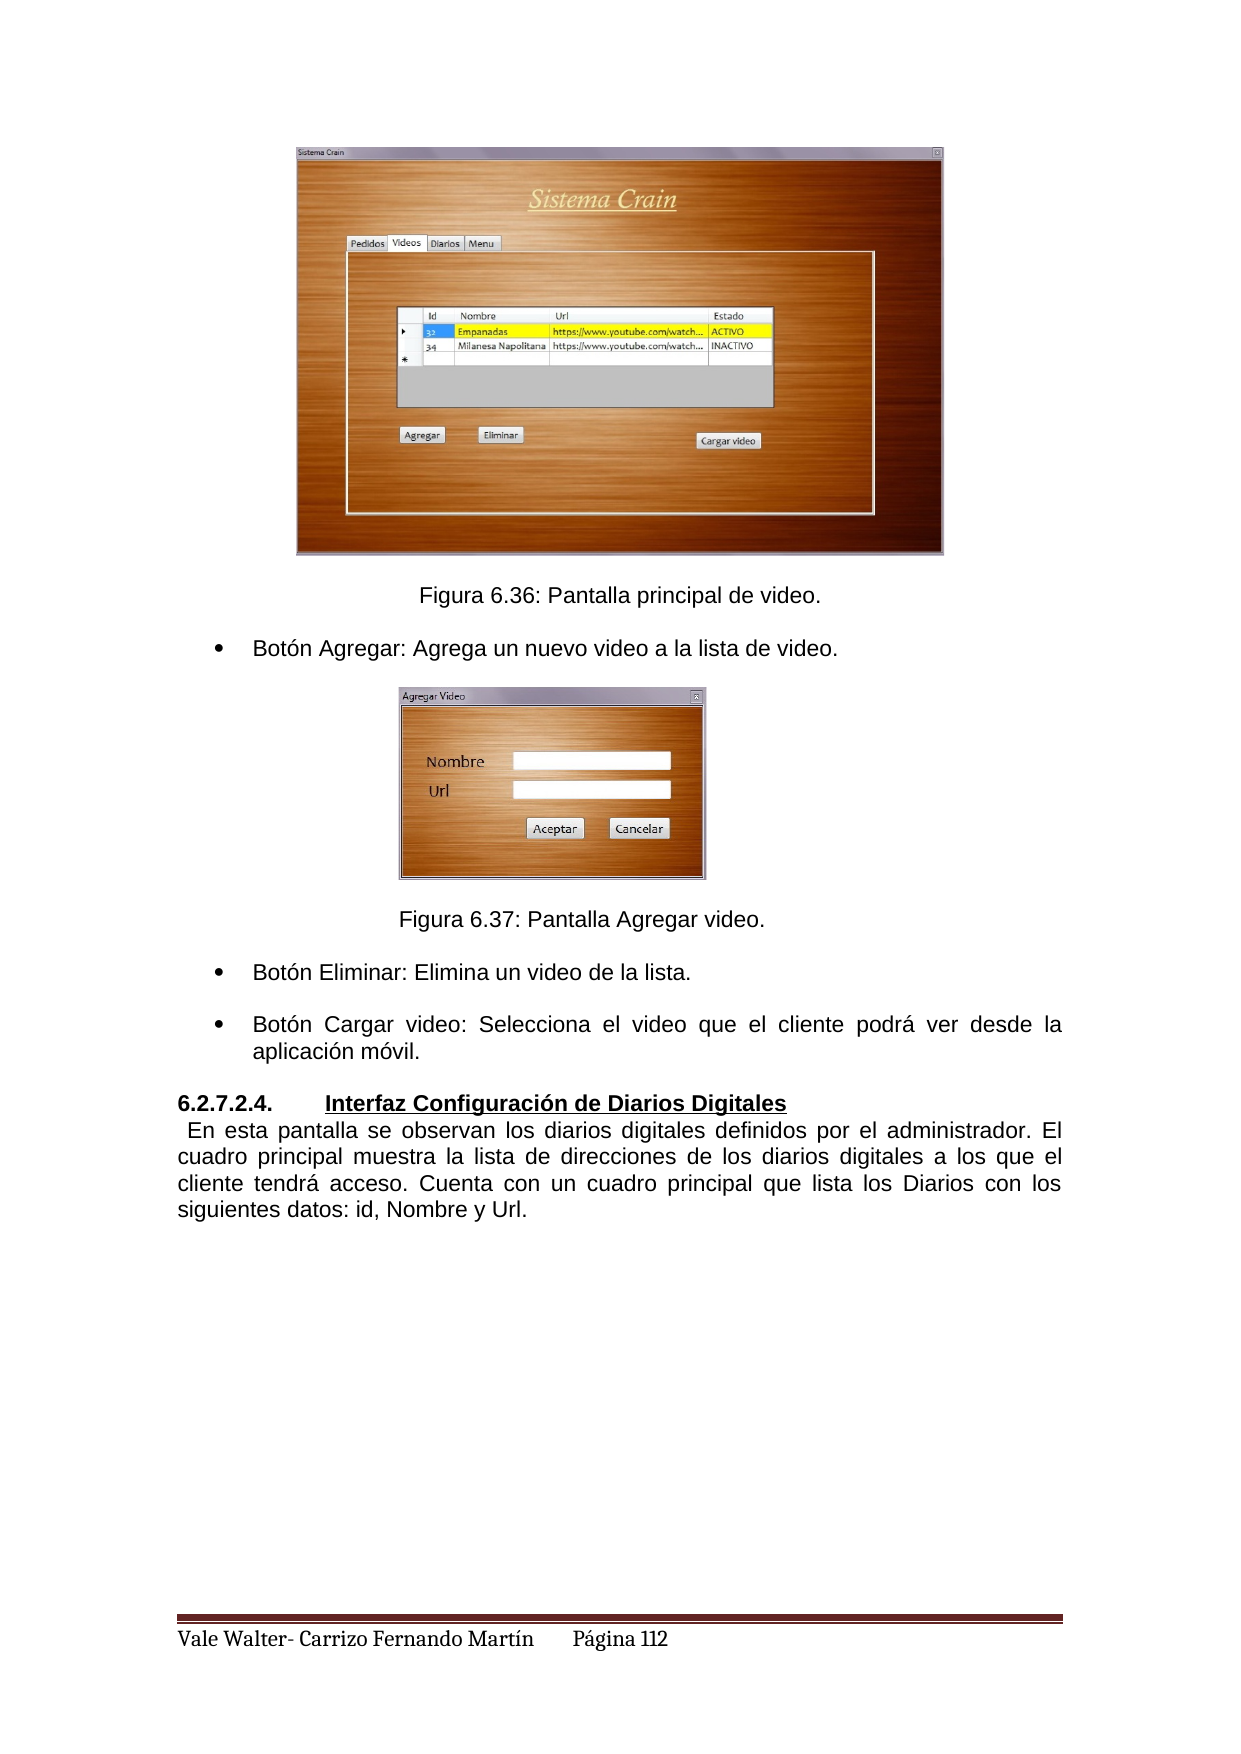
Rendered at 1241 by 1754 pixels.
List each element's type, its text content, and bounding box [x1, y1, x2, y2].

text Figura 6.37: Pantalla Agregar video. [252, 906, 1063, 932]
text En esta pantalla se observan los diarios digitales definidos por el administrador. El cuadro principal muestra la lista de direcciones de los diarios digitales a los que el cliente tendrá acceso. Cuenta con un cuadro principal que lista los Diarios con los siguientes datos: id, Nombre y Url. [177, 1117, 1063, 1222]
picture [296, 147, 945, 556]
picture [398, 687, 707, 880]
list Botón Cargar video: Selecciona el video que el cliente podrá ver desde la aplicación móvil. [215, 1011, 1063, 1064]
list Botón Eliminar: Elimina un video de la lista. [215, 959, 1063, 985]
list Interfaz Configuración de Diarios Digitales [177, 1090, 1063, 1117]
text Figura 6.36: Pantalla principal de video. [177, 582, 1063, 608]
list Botón Agregar: Agrega un nuevo video a la lista de video. [215, 634, 1063, 661]
